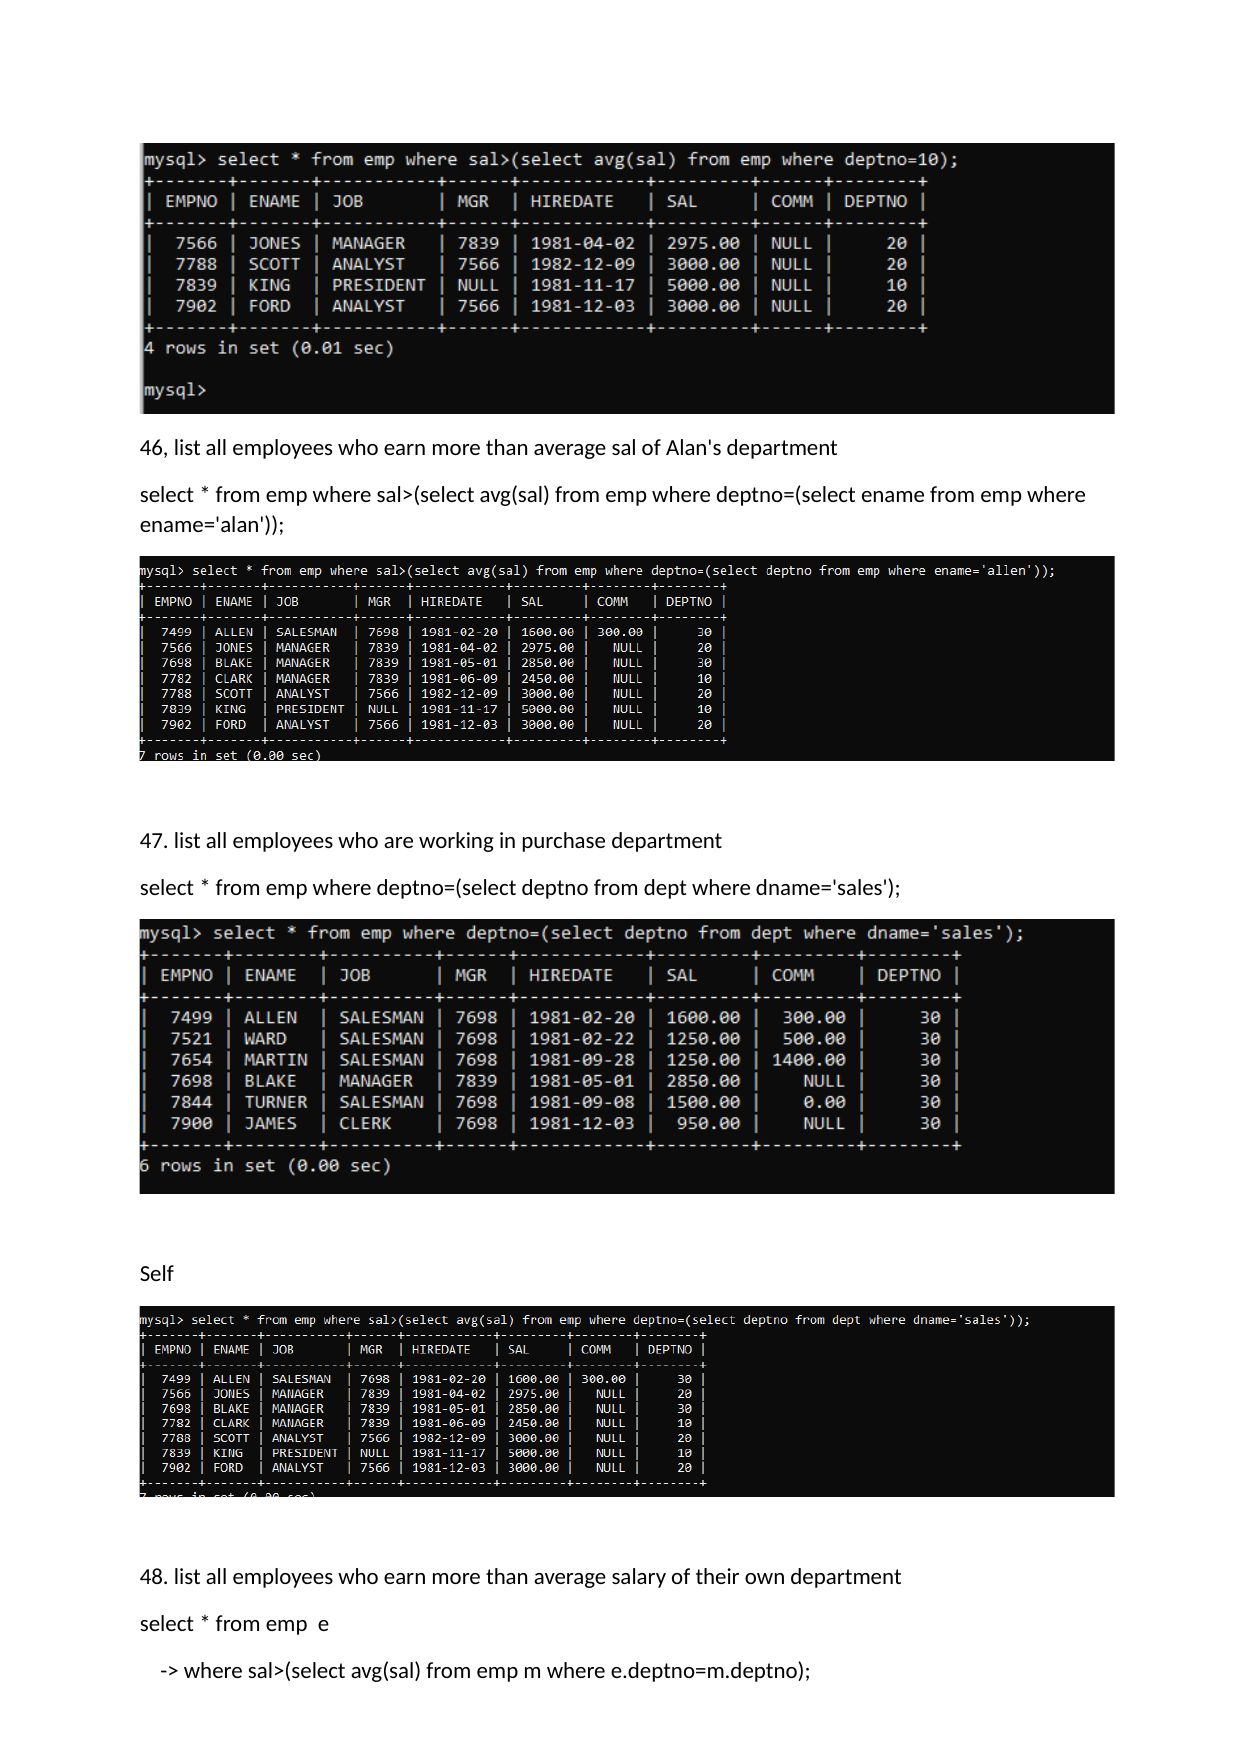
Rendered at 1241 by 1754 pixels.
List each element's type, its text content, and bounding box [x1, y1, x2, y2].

picture [139, 919, 1115, 1194]
picture [139, 1306, 1115, 1497]
text 47. list all employees who are working in purchase department [139, 826, 1103, 854]
picture [139, 143, 1115, 414]
text select * from emp where sal>(select avg(sal) from emp where deptno=(select ename from emp where ename='alan')); [139, 480, 1103, 538]
text select * from emp where deptno=(select deptno from dept where dname='sales'); [139, 873, 1103, 901]
text Self [139, 1259, 1103, 1287]
text -> where sal>(select avg(sal) from emp m where e.deptno=m.deptno); [139, 1656, 1103, 1684]
text select * from emp e [139, 1609, 1103, 1637]
picture [139, 556, 1115, 761]
text 46, list all employees who earn more than average sal of Alan's department [139, 433, 1103, 461]
text 48. list all employees who earn more than average salary of their own department [139, 1562, 1103, 1590]
